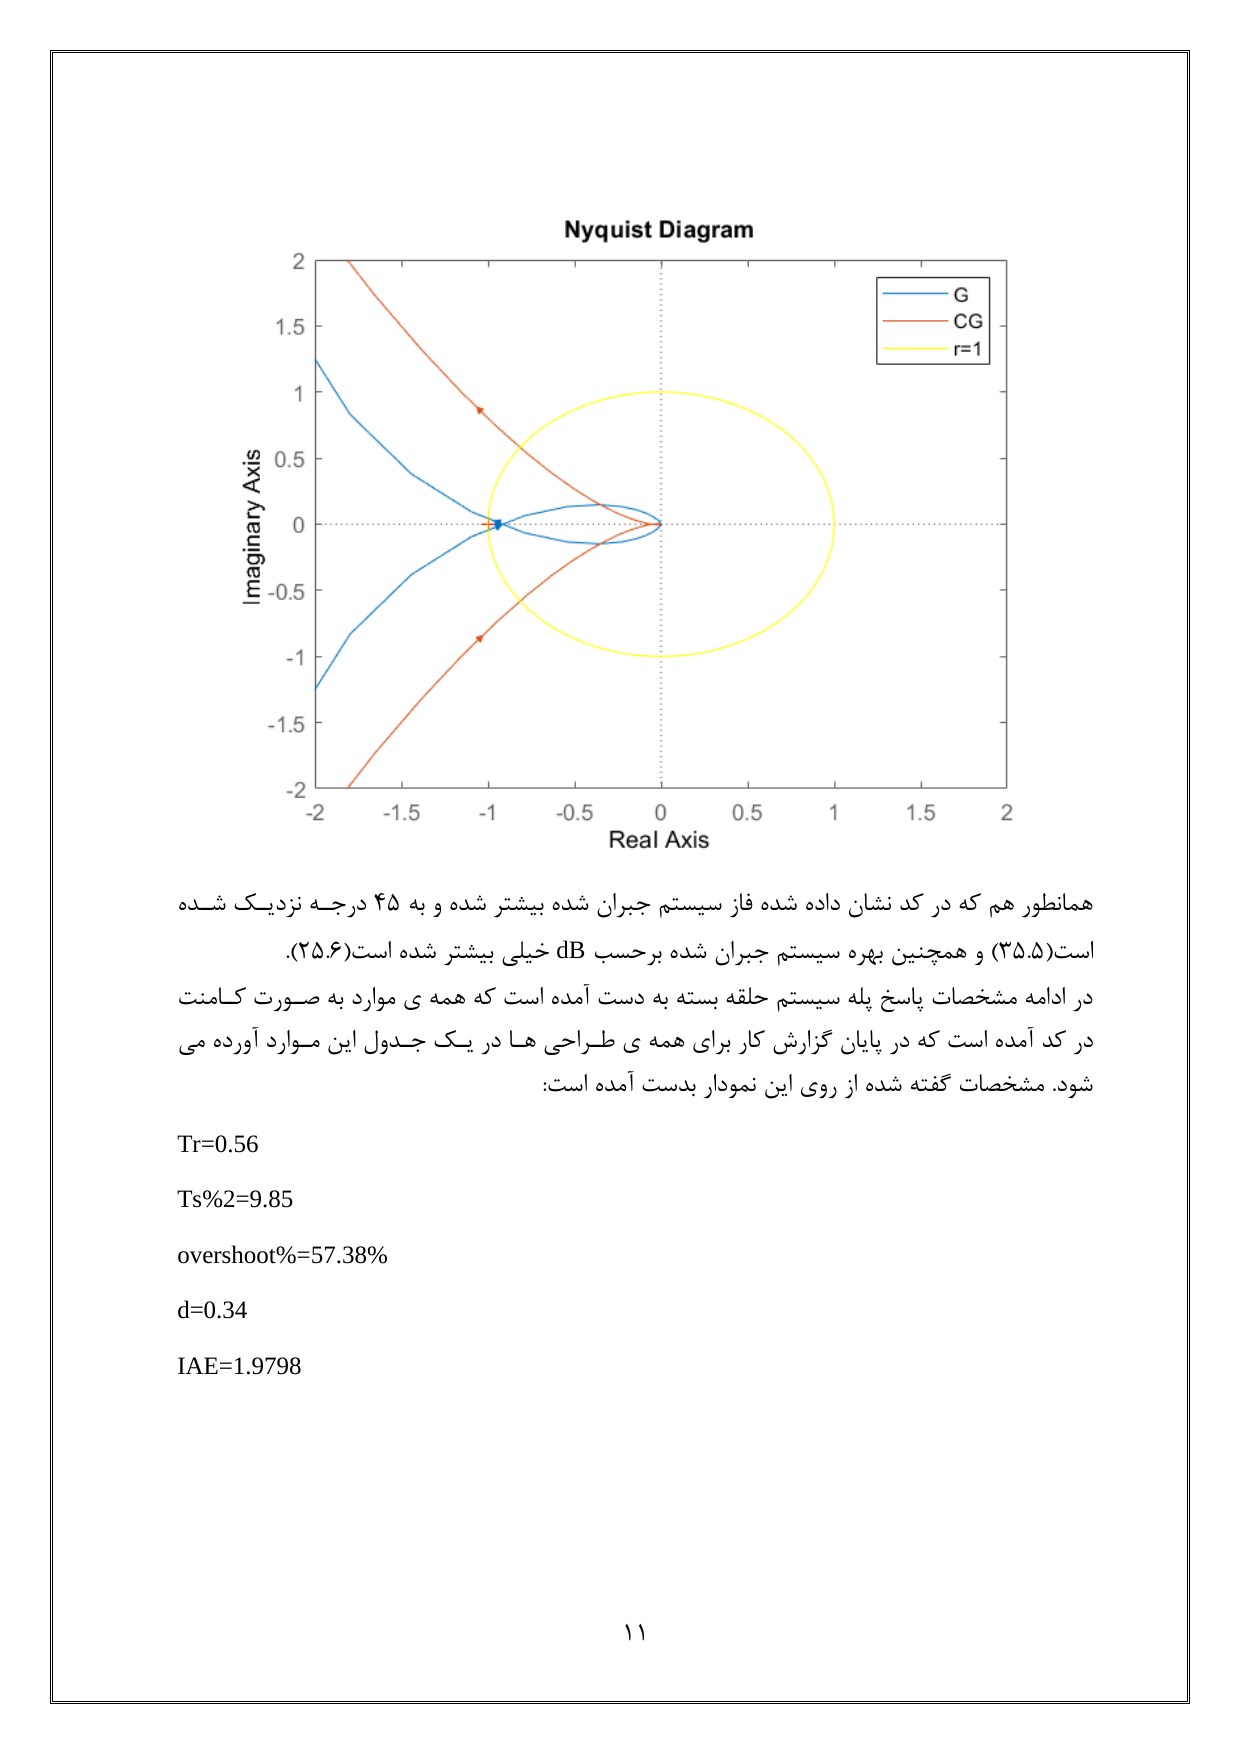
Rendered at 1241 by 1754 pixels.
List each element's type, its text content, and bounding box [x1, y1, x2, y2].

text overshoot%=57.38% [177, 1240, 1093, 1269]
picture [176, 177, 1094, 865]
text d=0.34 [177, 1296, 1093, 1324]
text همانطور هم که در کد نشان داده شده فاز سیستم جبران شده بیشتر شده و به 45 درجه نزدیک شده است(35.5) و همچنین بهره سیستم جبران شده برحسب dB خیلی بیشتر شده است(25.6). [177, 891, 1093, 968]
text Ts%2=9.85 [177, 1184, 1093, 1213]
text IAE=1.9798 [177, 1351, 1093, 1380]
text Tr=0.56 [177, 1129, 1093, 1157]
text در ادامه مشخصات پاسخ پله سیستم حلقه بسته به دست آمده است که همه ی موارد به صورت کامنت در کد آمده است که در پایان گزارش کار برای همه ی طراحی ها در یک جدول این موارد آورده می شود. مشخصات گفته شده از روی این نمودار بدست آمده است: [177, 985, 1093, 1102]
